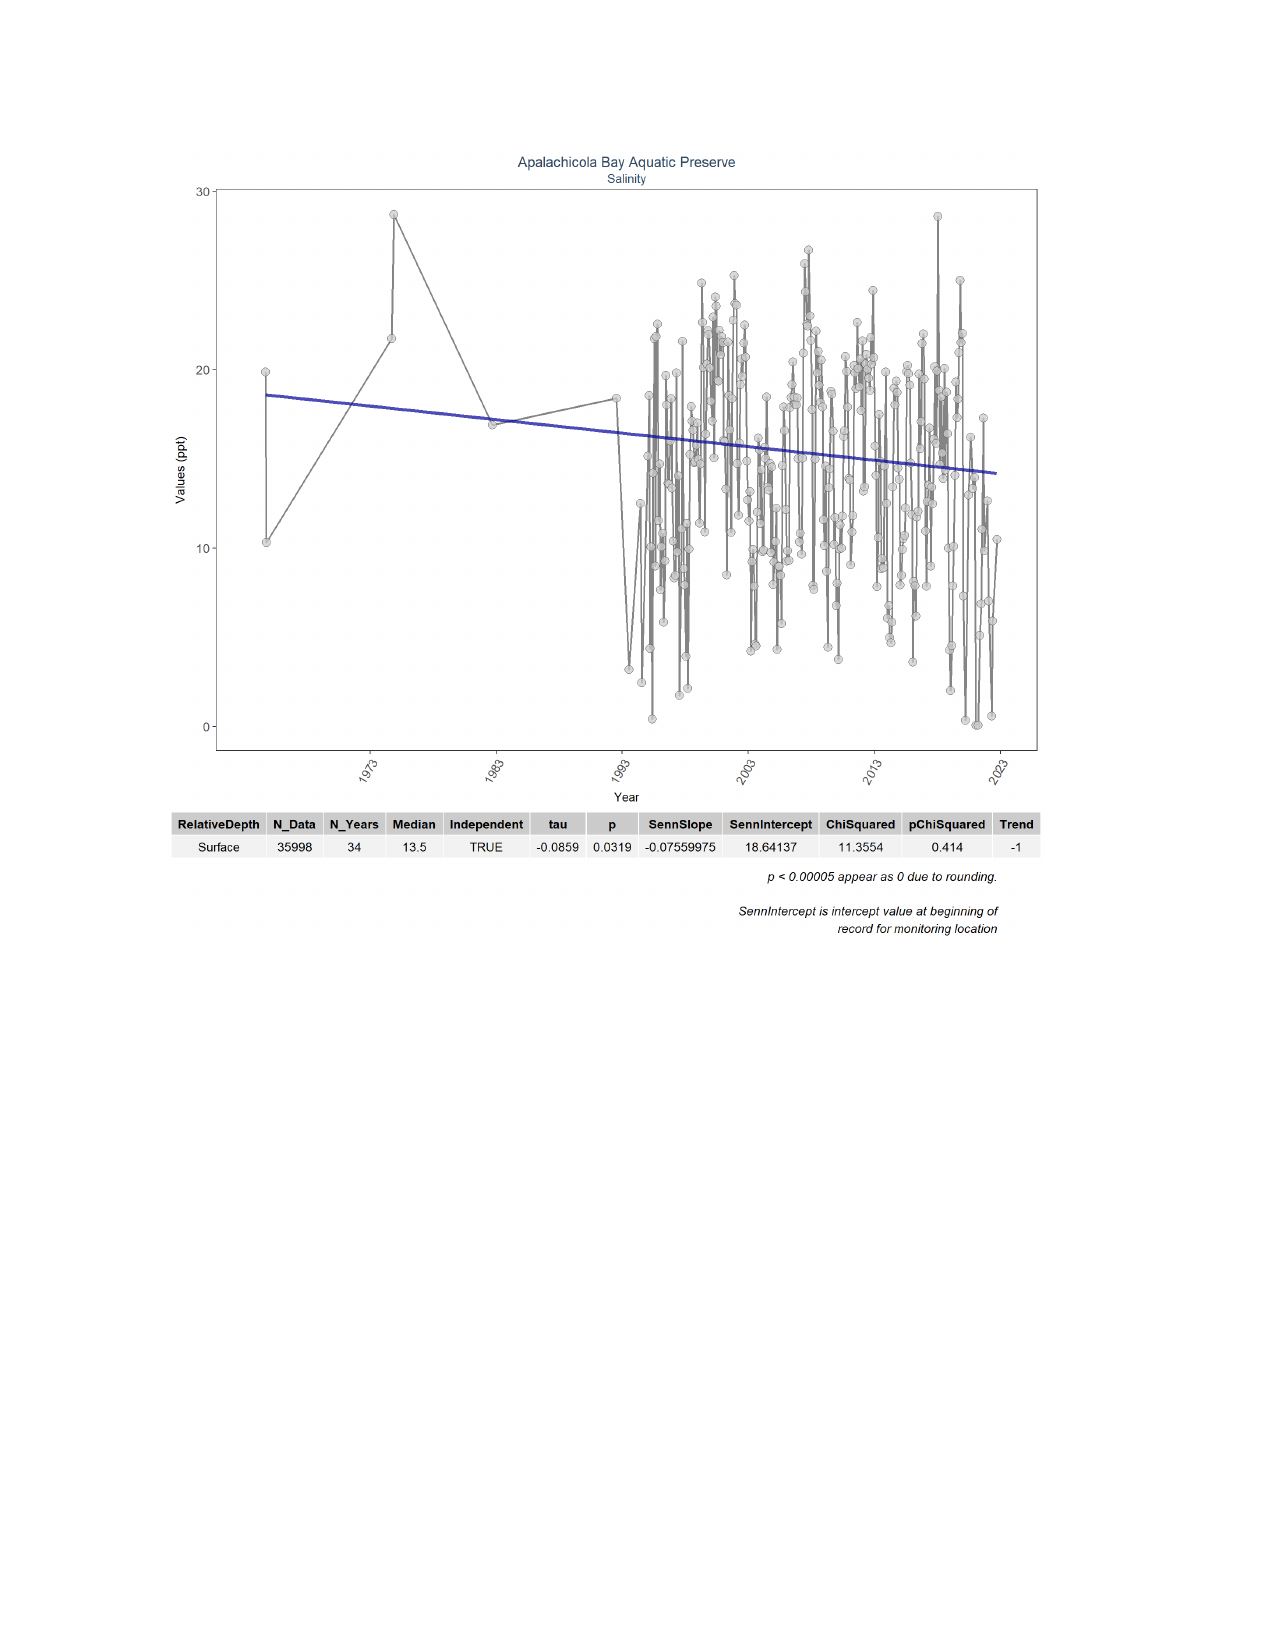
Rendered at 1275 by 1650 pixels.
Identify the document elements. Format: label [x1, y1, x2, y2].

picture [168, 150, 1044, 938]
